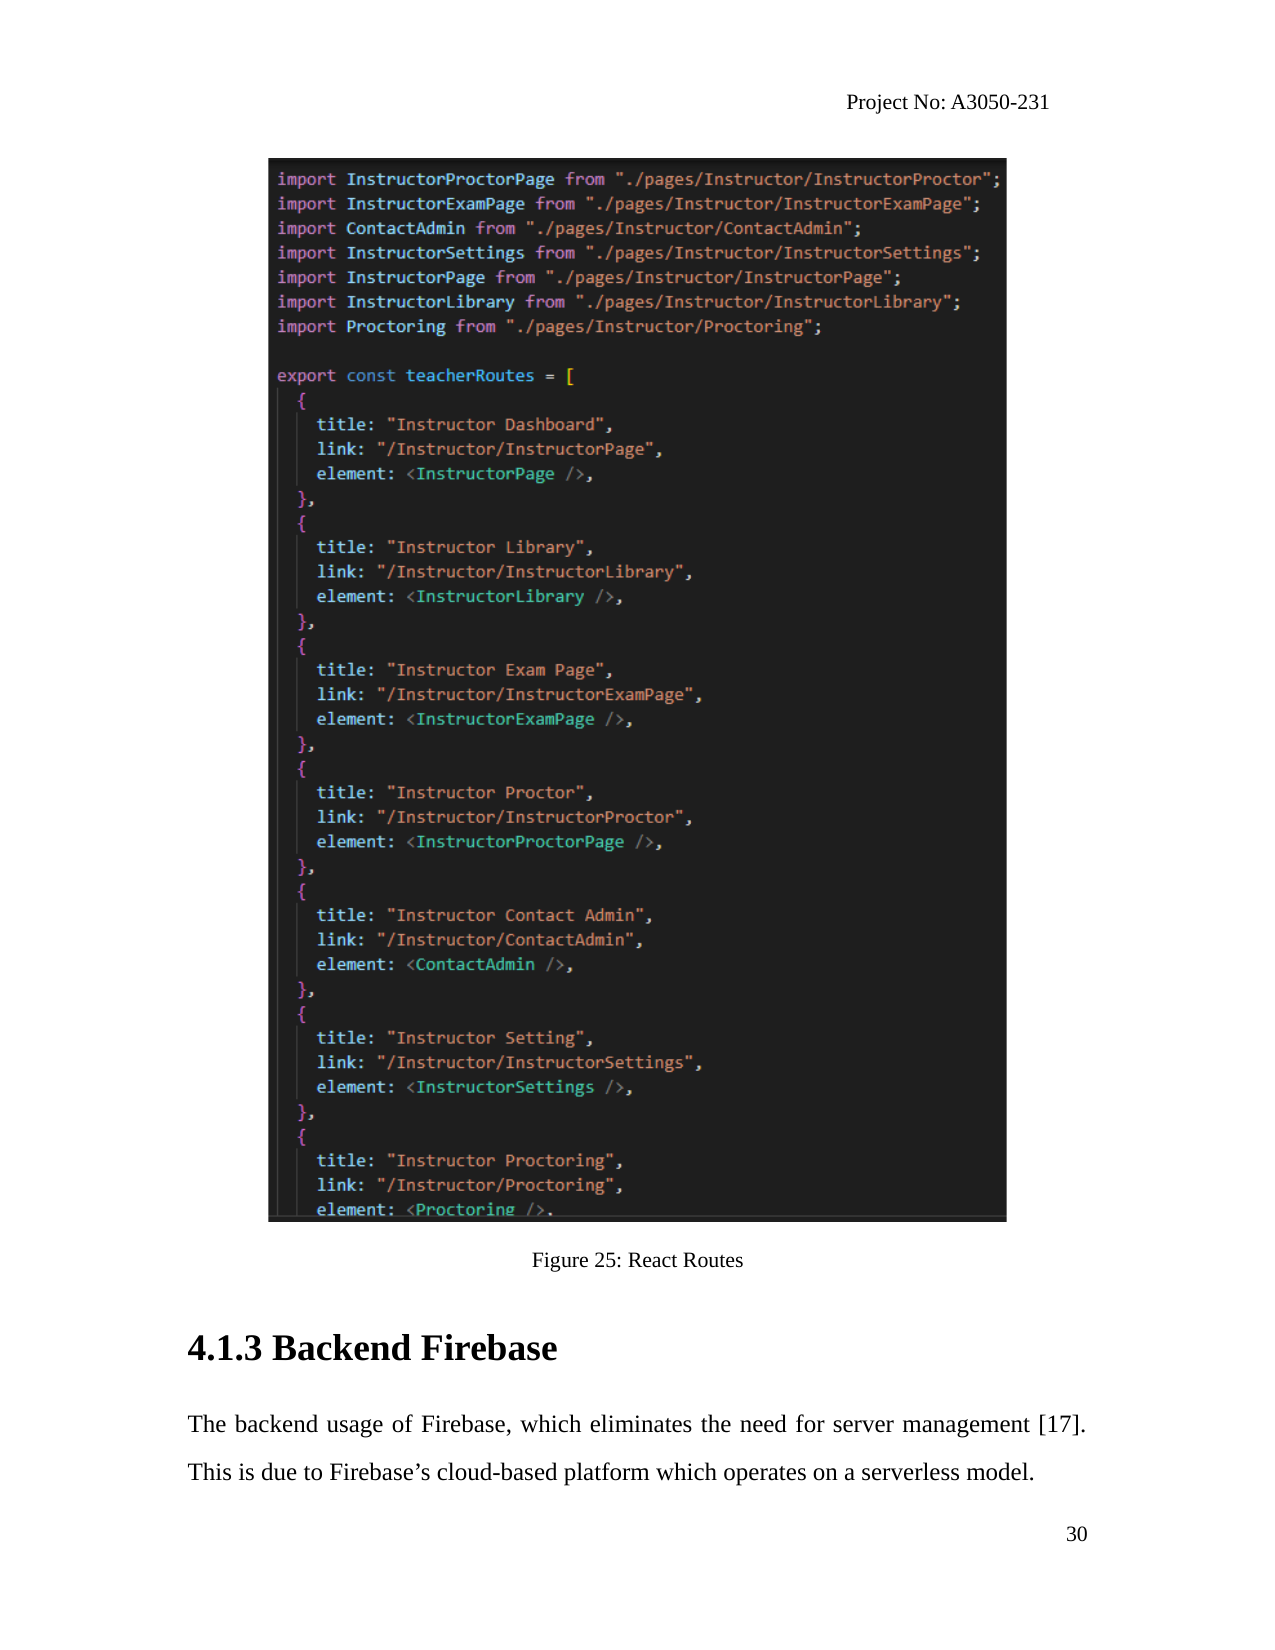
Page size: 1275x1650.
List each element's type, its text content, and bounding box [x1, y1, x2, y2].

text The backend usage of Firebase, which eliminates the need for server management [17]. This is due to Firebase’s cloud-based platform which operates on a serverless model. [187, 1407, 1087, 1488]
text Figure 25: React Routes [187, 1244, 1087, 1276]
subtitle 4.1.3 Backend Firebase [187, 1314, 1087, 1379]
picture [268, 158, 1007, 1222]
